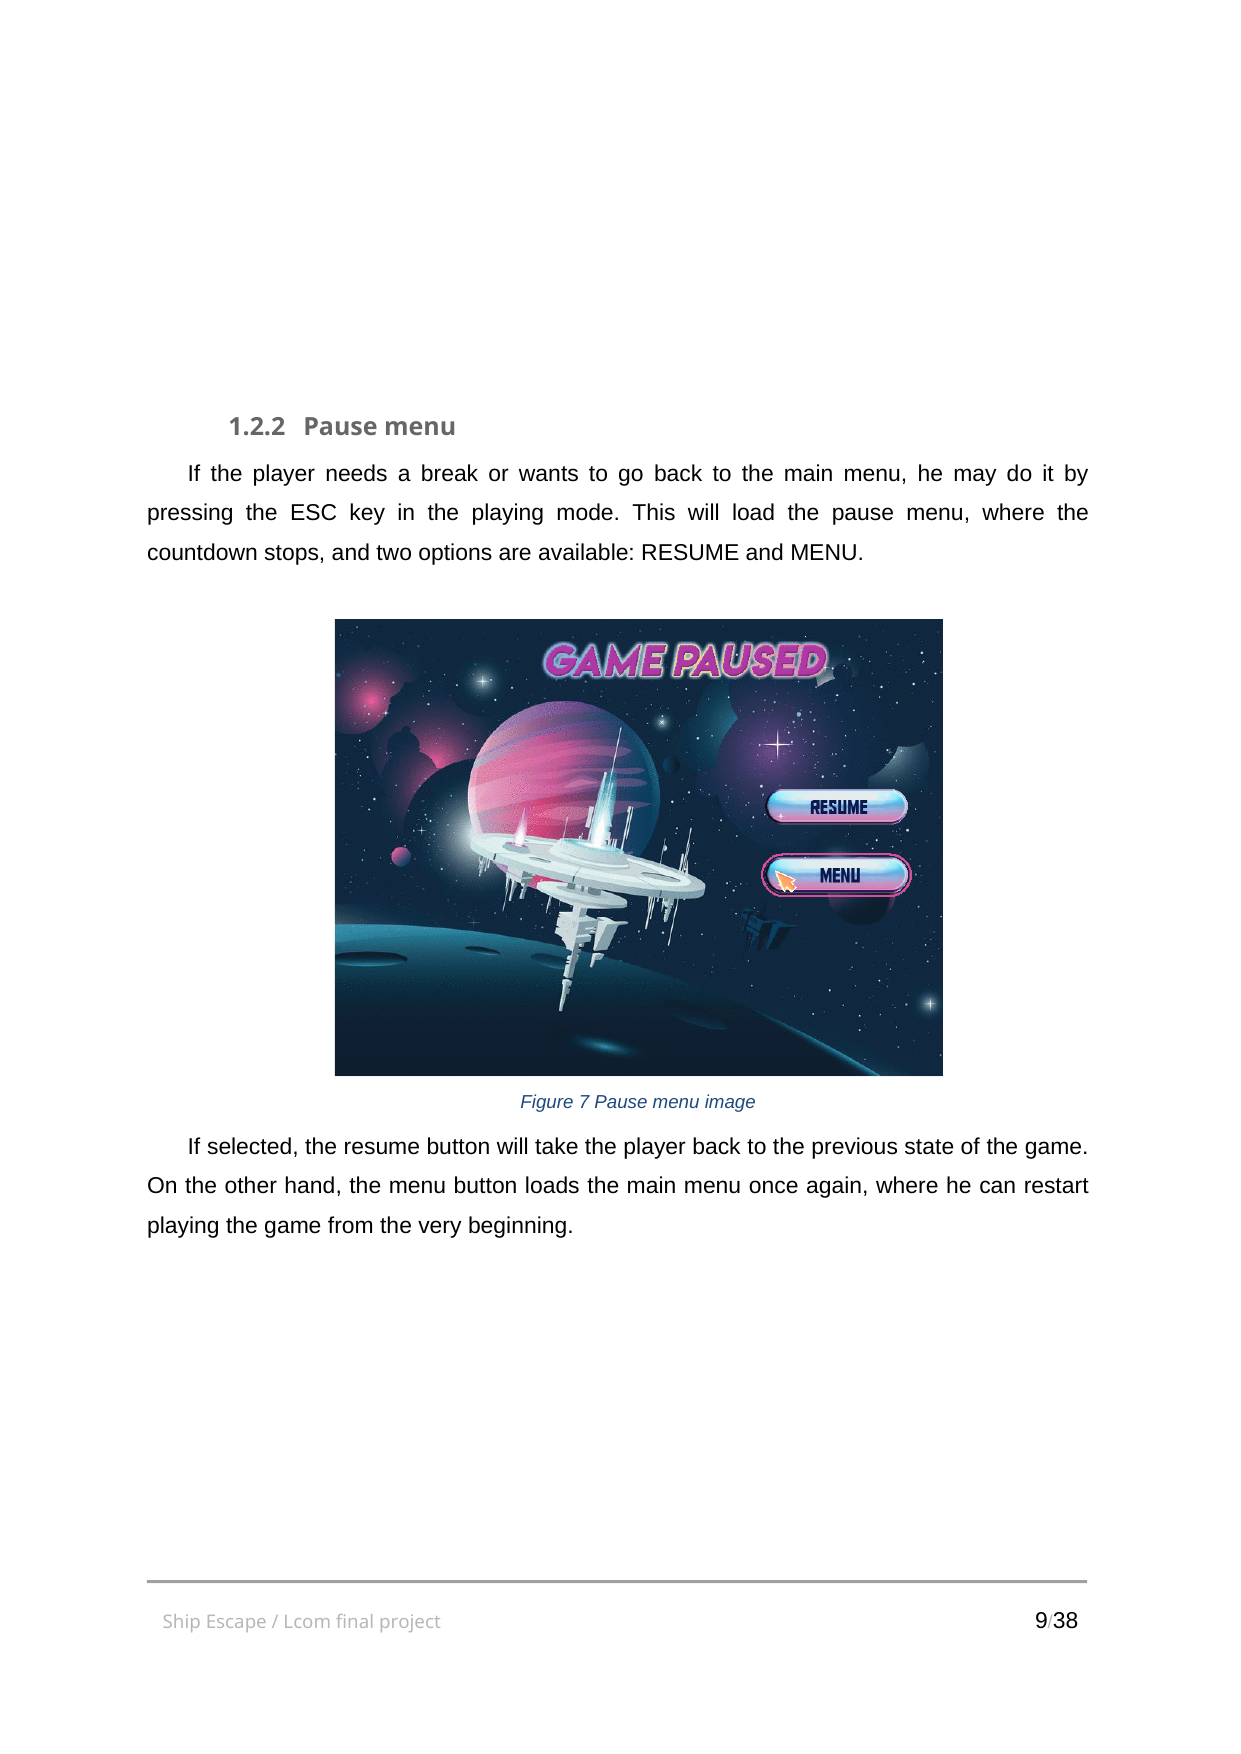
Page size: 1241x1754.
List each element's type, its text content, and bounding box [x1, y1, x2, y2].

picture [334, 619, 943, 1077]
text If selected, the resume button will take the player back to the previous state of the game. On the other hand, the menu button loads the main menu once again, where he can restart playing the game from the very beginning. [147, 1133, 1090, 1238]
text Figure 7 Pause menu image [147, 1090, 1090, 1112]
subtitle Pause menu [228, 409, 1090, 443]
text If the player needs a break or wants to go back to the main menu, he may do it by pressing the ESC key in the playing mode. This will load the pause menu, where the countdown stops, and two options are available: RESUME and MENU. [147, 460, 1090, 565]
